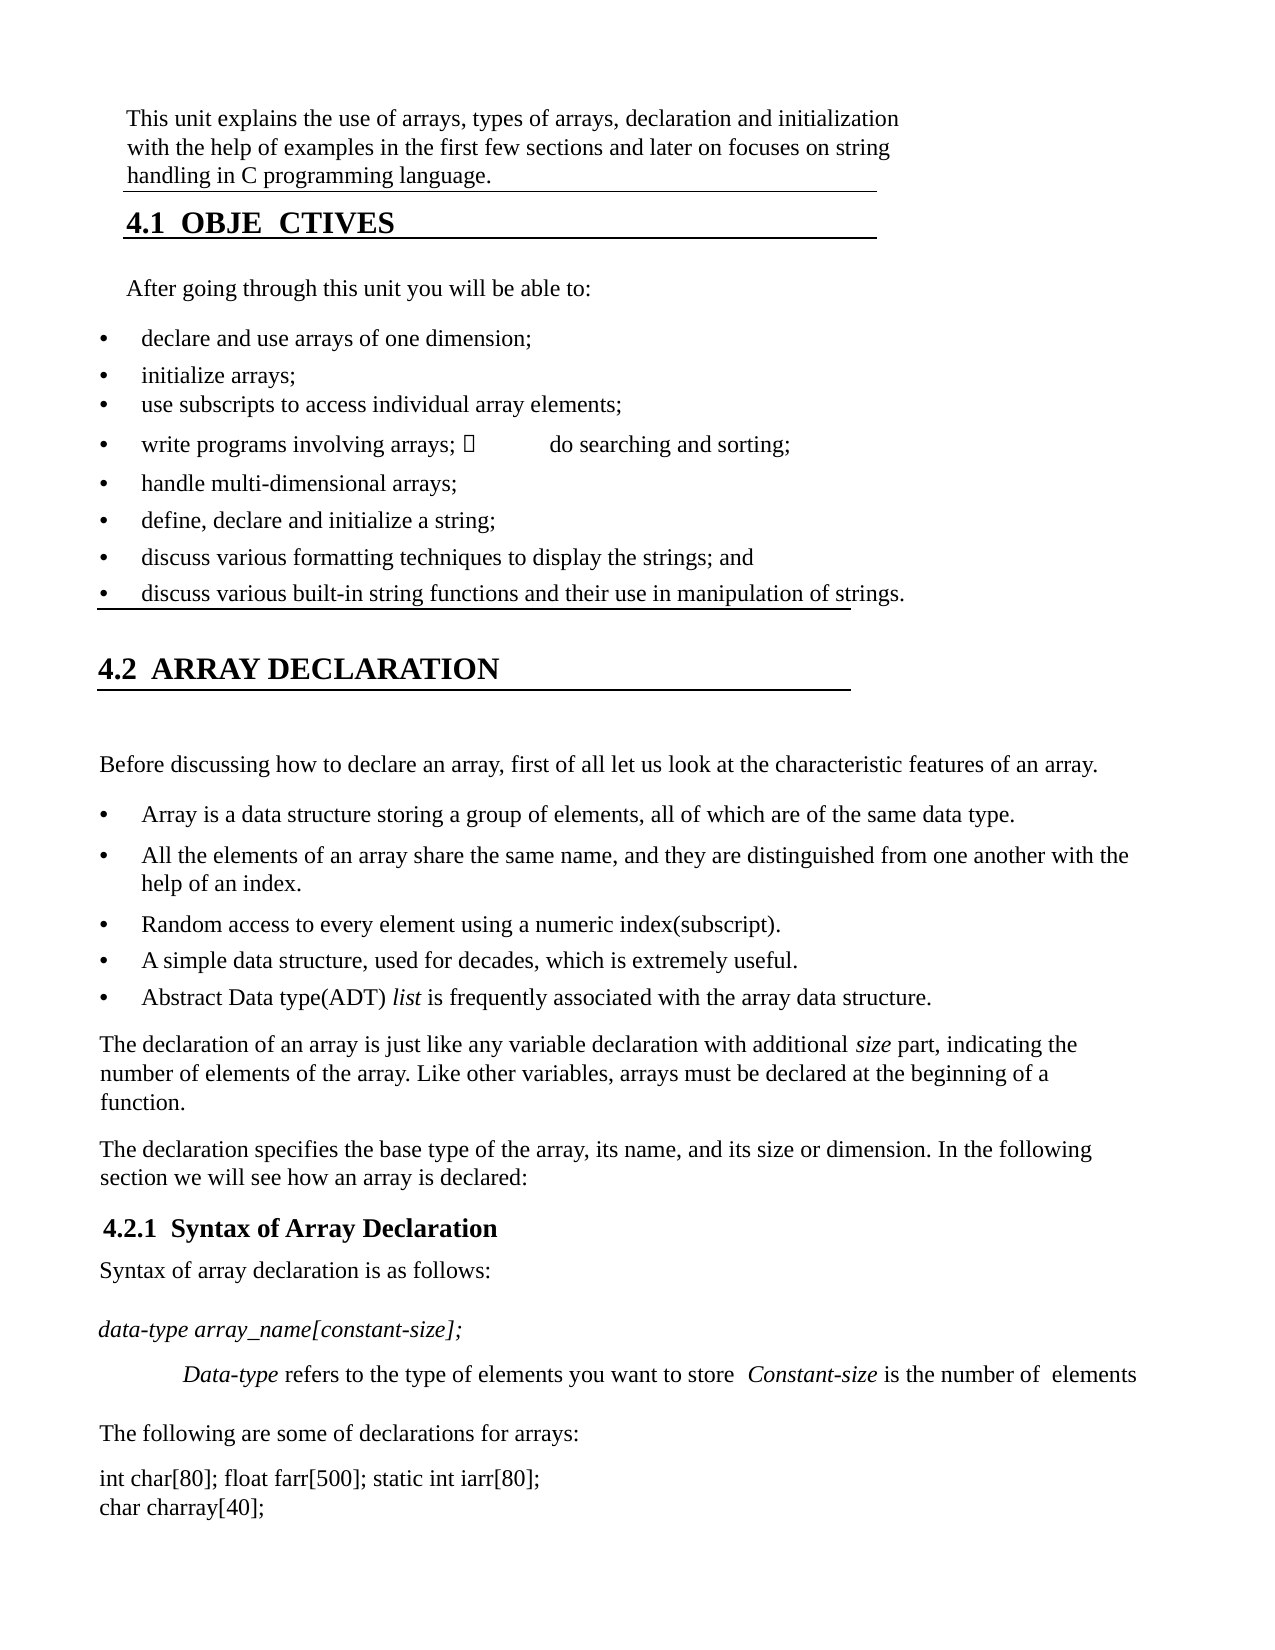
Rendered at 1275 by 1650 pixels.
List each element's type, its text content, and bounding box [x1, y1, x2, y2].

list Abstract Data type(ADT) list is frequently associated with the array data structure. [99, 983, 1140, 1011]
list Random access to every element using a numeric index(subscript). [99, 909, 1140, 937]
list All the elements of an array share the same name, and they are distinguished from one another with the help of an index. [99, 841, 1140, 897]
list A simple data structure, used for decades, which is extremely useful. [99, 946, 1140, 974]
list Array is a data structure storing a group of elements, all of which are of the same data type. [99, 800, 1140, 828]
text The following are some of declarations for arrays: [99, 1419, 1140, 1447]
list declare and use arrays of one dimension; [99, 324, 1140, 352]
text The declaration of an array is just like any variable declaration with additional size part, indicating the number of elements of the array. Like other variables, arrays must be declared at the beginning of a function. [99, 1030, 1140, 1115]
list initialize arrays; [99, 361, 1140, 388]
text 4.2 ARRAY DECLARATION [98, 650, 1145, 686]
text data-type array_name[constant-size]; [98, 1315, 1145, 1343]
list use subscripts to access individual array elements; [99, 390, 1140, 418]
list discuss various formatting techniques to display the strings; and [99, 542, 1140, 570]
subtitle 4.2.1 Syntax of Array Declaration [98, 1212, 869, 1243]
text After going through this unit you will be able to: [126, 274, 1140, 302]
list discuss various built-in string functions and their use in manipulation of strings. [99, 579, 1140, 607]
text Data-type refers to the type of elements you want to store Constant-size is the number of elements [99, 1360, 1140, 1388]
list handle multi-dimensional arrays; [99, 469, 1140, 497]
text Before discussing how to declare an array, first of all let us look at the characteristic features of an array. [99, 750, 1140, 777]
text int char[80]; float farr[500]; static int iarr[80]; [99, 1464, 568, 1491]
text Syntax of array declaration is as follows: [99, 1256, 1140, 1284]
list define, declare and initialize a string; [99, 506, 1140, 533]
list write programs involving arrays;  do searching and sorting; [99, 426, 1140, 459]
text This unit explains the use of arrays, types of arrays, declaration and initialization with the help of examples in the first few sections and later on focuses on string handling in C programming language. [126, 104, 919, 189]
text char charray[40]; [99, 1493, 1140, 1521]
text The declaration specifies the base type of the array, its name, and its size or dimension. In the following section we will see how an array is declared: [99, 1135, 1140, 1191]
